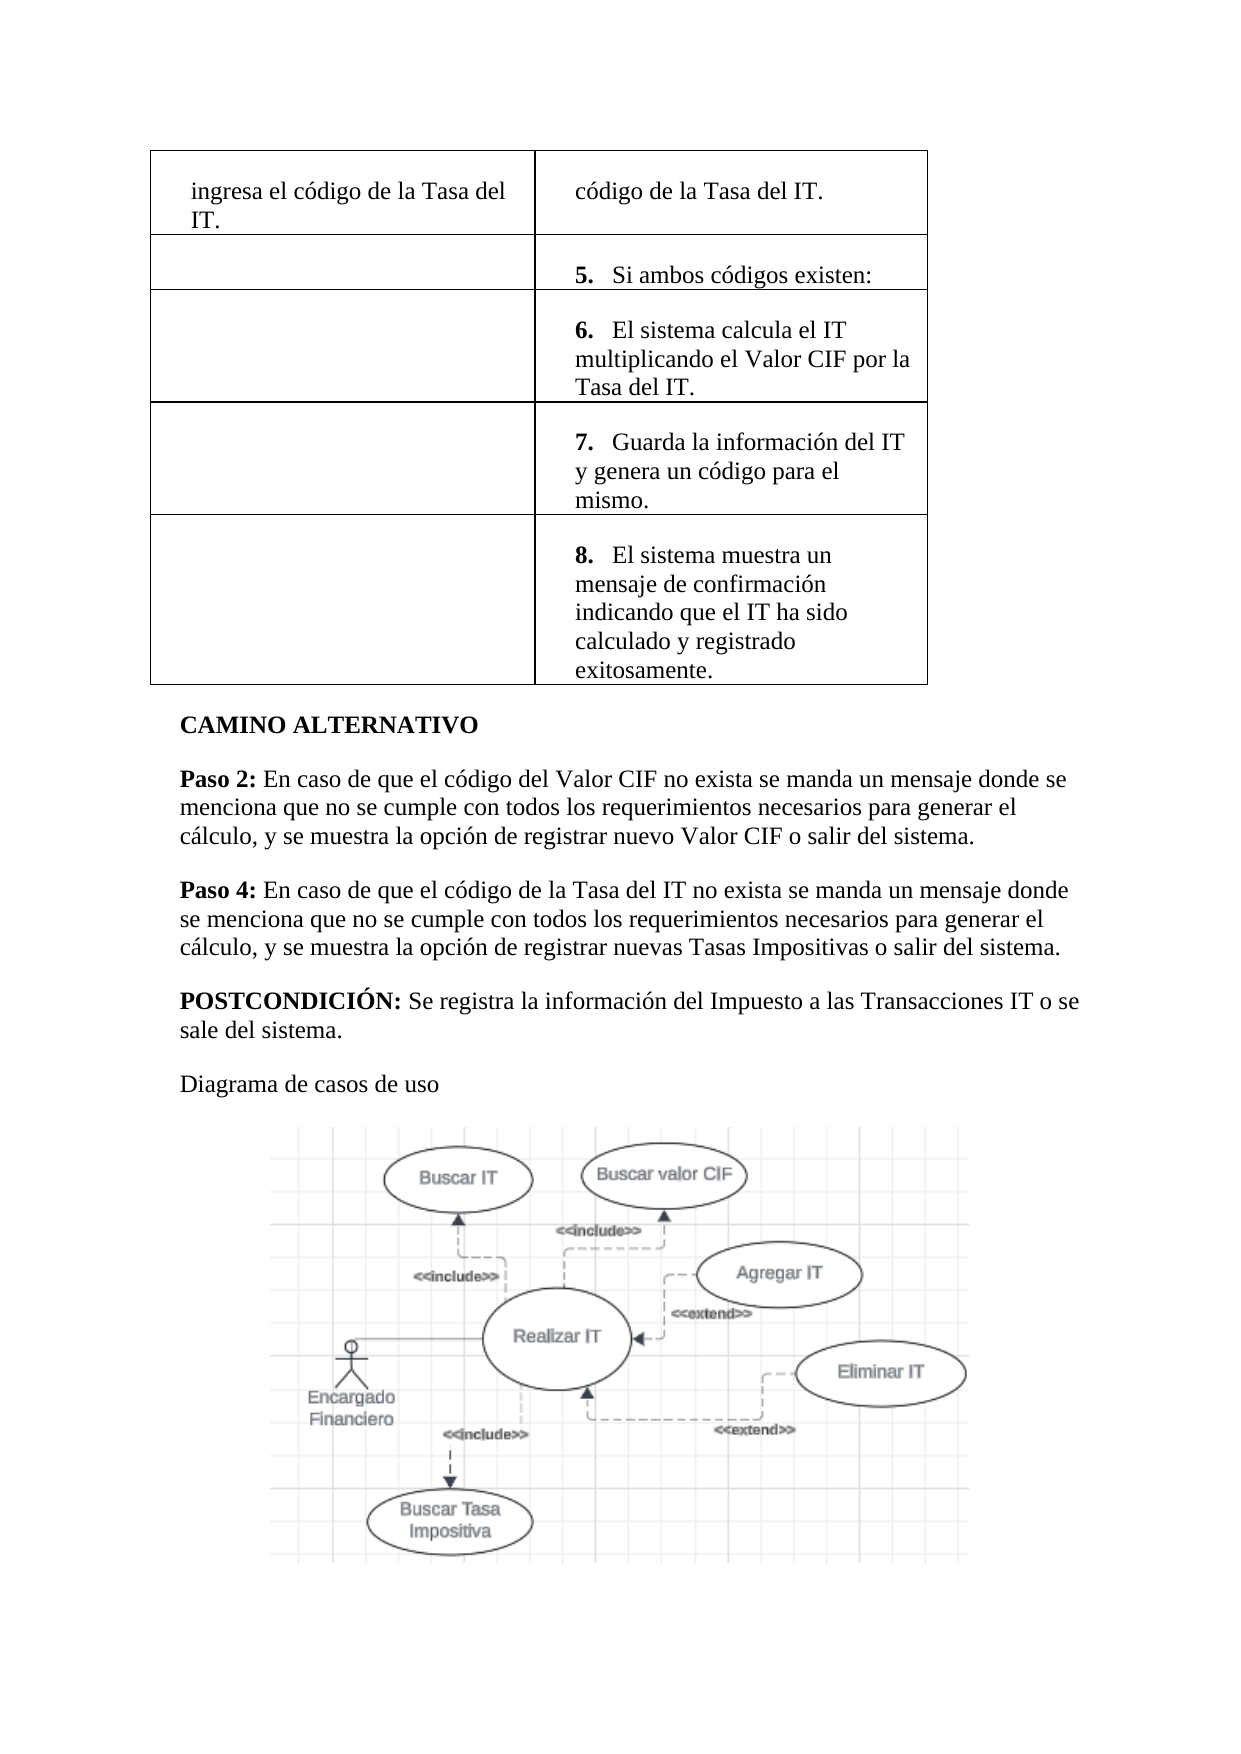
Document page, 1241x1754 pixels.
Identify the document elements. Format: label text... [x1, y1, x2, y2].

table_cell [151, 151, 534, 234]
table_cell [151, 290, 534, 401]
table_cell [151, 515, 534, 684]
table_cell [151, 403, 534, 514]
text Paso 4: En caso de que el código de la Tasa del IT no exista se manda un mensaje donde se menciona que no se cumple con todos los requerimientos necesarios para generar el cálculo, y se muestra la opción de registrar nuevas Tasas Impositivas o salir del sistema. [179, 875, 1090, 961]
table_cell [151, 235, 534, 289]
picture [270, 1127, 970, 1563]
table_cell 8. El sistema muestra un mensaje de confirmación indicando que el IT ha sido calculado y registrado exitosamente. [536, 515, 927, 684]
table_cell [536, 151, 927, 234]
text POSTCONDICIÓN: Se registra la información del Impuesto a las Transacciones IT o se sale del sistema. [179, 986, 1090, 1044]
text Diagrama de casos de uso [179, 1069, 1090, 1097]
text CAMINO ALTERNATIVO [179, 710, 1090, 739]
table_cell 6. El sistema calcula el IT multiplicando el Valor CIF por la Tasa del IT. [536, 290, 927, 401]
table_cell 5. Si ambos códigos existen: [536, 235, 927, 289]
text Paso 2: En caso de que el código del Valor CIF no exista se manda un mensaje donde se menciona que no se cumple con todos los requerimientos necesarios para generar el cálculo, y se muestra la opción de registrar nuevo Valor CIF o salir del sistema. [179, 764, 1090, 850]
table_cell 7. Guarda la información del IT y genera un código para el mismo. [536, 403, 927, 514]
